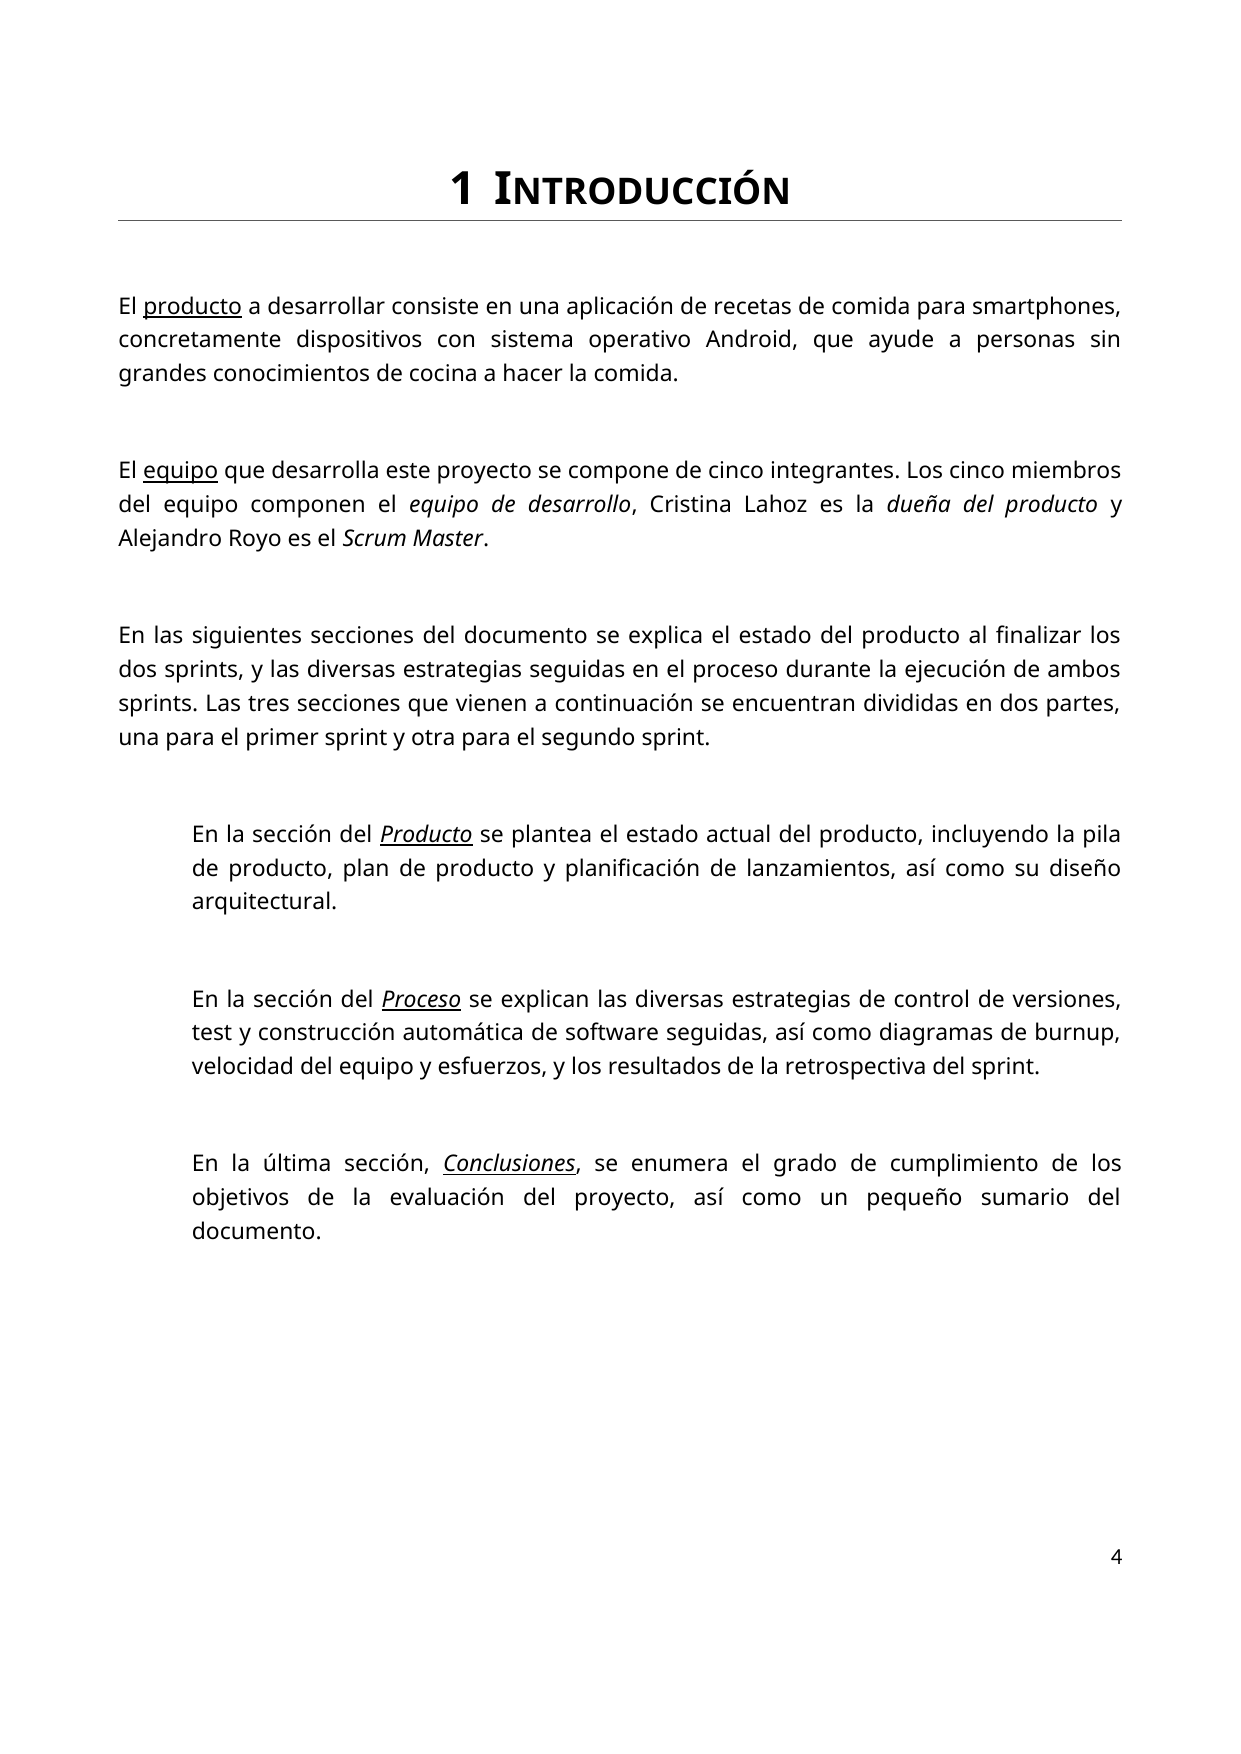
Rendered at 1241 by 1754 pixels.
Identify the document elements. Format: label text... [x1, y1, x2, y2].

subtitle Introducción [118, 156, 1122, 220]
text En la sección del Proceso se explican las diversas estrategias de control de versiones, test y construcción automática de software seguidas, así como diagramas de burnup, velocidad del equipo y esfuerzos, y los resultados de la retrospectiva del sprint. [192, 982, 1122, 1081]
text En la sección del Producto se plantea el estado actual del producto, incluyendo la pila de producto, plan de producto y planificación de lanzamientos, así como su diseño arquitectural. [192, 818, 1122, 916]
text El producto a desarrollar consiste en una aplicación de recetas de comida para smartphones, concretamente dispositivos con sistema operativo Android, que ayude a personas sin grandes conocimientos de cocina a hacer la comida. [118, 289, 1122, 388]
text En las siguientes secciones del documento se explica el estado del producto al finalizar los dos sprints, y las diversas estrategias seguidas en el proceso durante la ejecución de ambos sprints. Las tres secciones que vienen a continuación se encuentran divididas en dos partes, una para el primer sprint y otra para el segundo sprint. [118, 619, 1122, 752]
text En la última sección, Conclusiones, se enumera el grado de cumplimiento de los objetivos de la evaluación del proyecto, así como un pequeño sumario del documento. [192, 1147, 1122, 1246]
text El equipo que desarrolla este proyecto se compone de cinco integrantes. Los cinco miembros del equipo componen el equipo de desarrollo, Cristina Lahoz es la dueña del producto y Alejandro Royo es el Scrum Master. [118, 454, 1122, 553]
